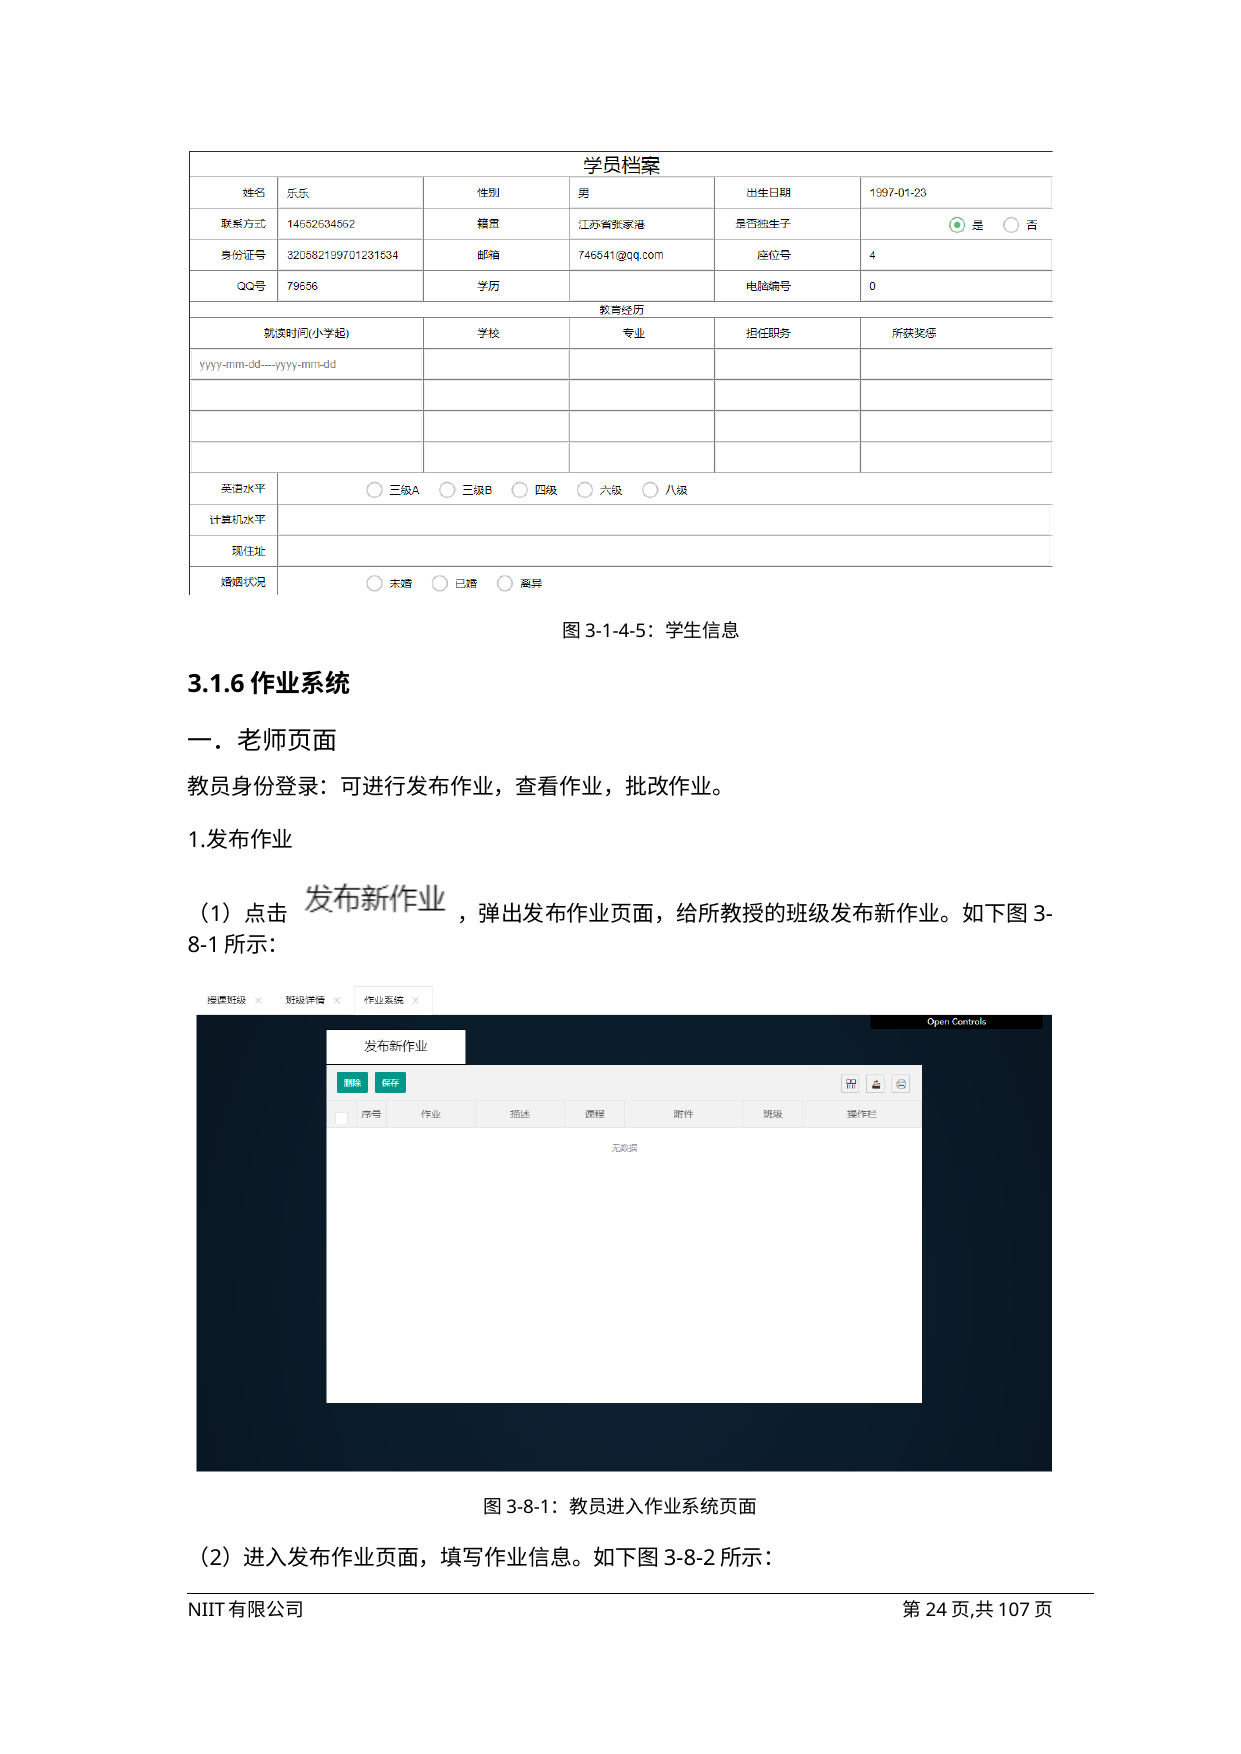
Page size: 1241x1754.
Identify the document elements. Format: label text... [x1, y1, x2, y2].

picture [187, 150, 1053, 595]
text 3.1.6作业系统 [187, 663, 1053, 699]
text 一．老师页面 [187, 720, 1053, 757]
picture [187, 980, 1052, 1472]
picture [288, 874, 457, 922]
text （1）点击，弹出发布作业页面，给所教授的班级发布新作业。如下图3-8-1所示： [187, 874, 1053, 959]
text 图3-1-4-5：学生信息 [187, 615, 1053, 642]
text 1.发布作业 [187, 822, 1053, 853]
text 图3-8-1：教员进入作业系统页面 [187, 1492, 1053, 1519]
text （2）进入发布作业页面，填写作业信息。如下图3-8-2所示： [187, 1540, 1053, 1572]
text 教员身份登录：可进行发布作业，查看作业，批改作业。 [187, 769, 1053, 801]
